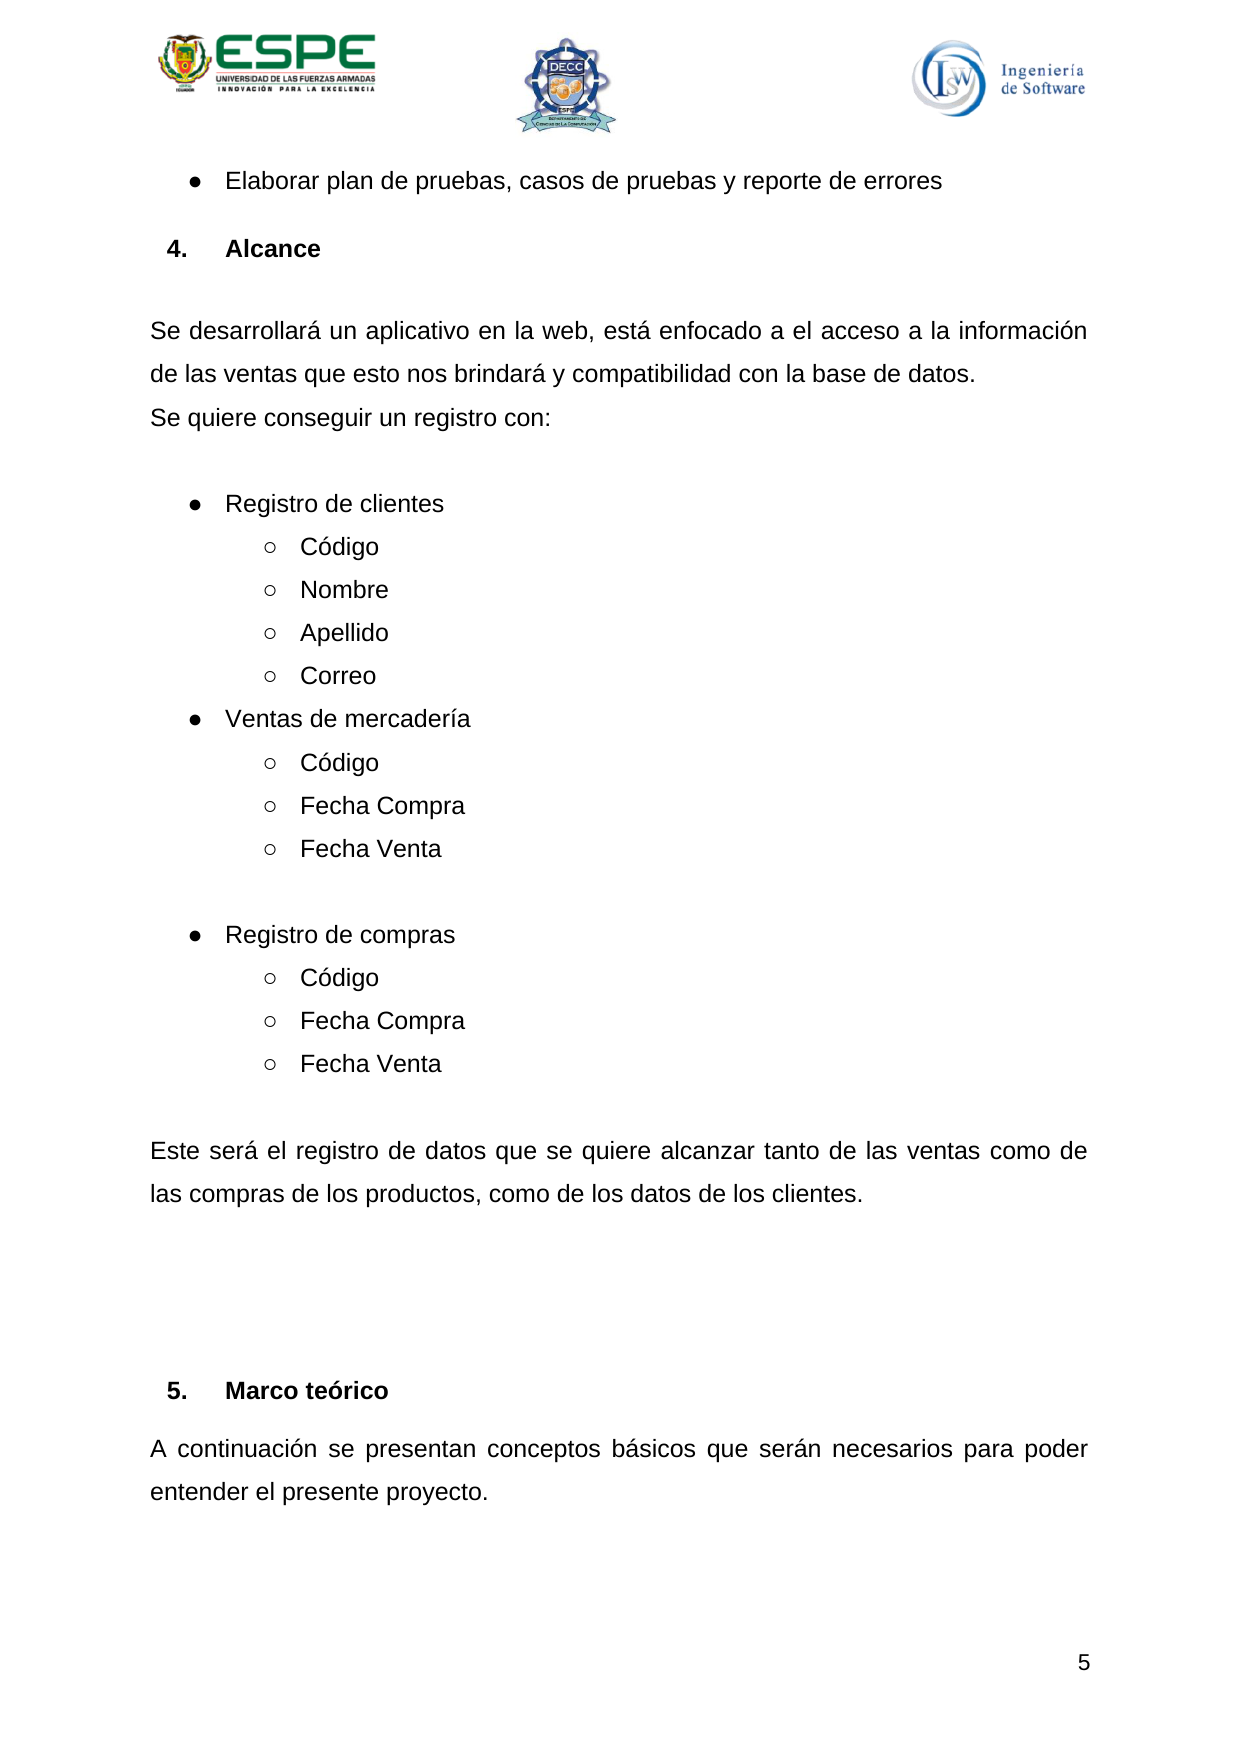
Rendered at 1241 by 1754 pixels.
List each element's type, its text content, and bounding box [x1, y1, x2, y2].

list Registro de clientes [187, 489, 1090, 517]
list Código [262, 747, 1090, 776]
list Fecha Venta [262, 834, 1090, 862]
list Apellido [262, 618, 1090, 647]
list Correo [262, 661, 1090, 690]
subtitle Marco teórico [187, 1376, 1090, 1405]
list Elaborar plan de pruebas, casos de pruebas y reporte de errores [187, 166, 1090, 194]
list Registro de compras [187, 920, 1090, 949]
list Fecha Compra [262, 1006, 1090, 1035]
list Fecha Compra [262, 791, 1090, 819]
list Fecha Venta [262, 1049, 1090, 1078]
text A continuación se presentan conceptos básicos que serán necesarios para poder entender el presente proyecto. [150, 1434, 1090, 1506]
text Este será el registro de datos que se quiere alcanzar tanto de las ventas como de las compras de los productos, como de los datos de los clientes. [150, 1136, 1090, 1207]
text Se quiere conseguir un registro con: [150, 402, 1090, 431]
list Nombre [262, 575, 1090, 604]
text Se desarrollará un aplicativo en la web, está enfocado a el acceso a la información de las ventas que esto nos brindará y compatibilidad con la base de datos. [150, 316, 1090, 388]
list Código [262, 532, 1090, 561]
picture [149, 18, 1091, 138]
list Código [262, 963, 1090, 992]
subtitle Alcance [187, 234, 1090, 262]
list Ventas de mercadería [187, 704, 1090, 733]
